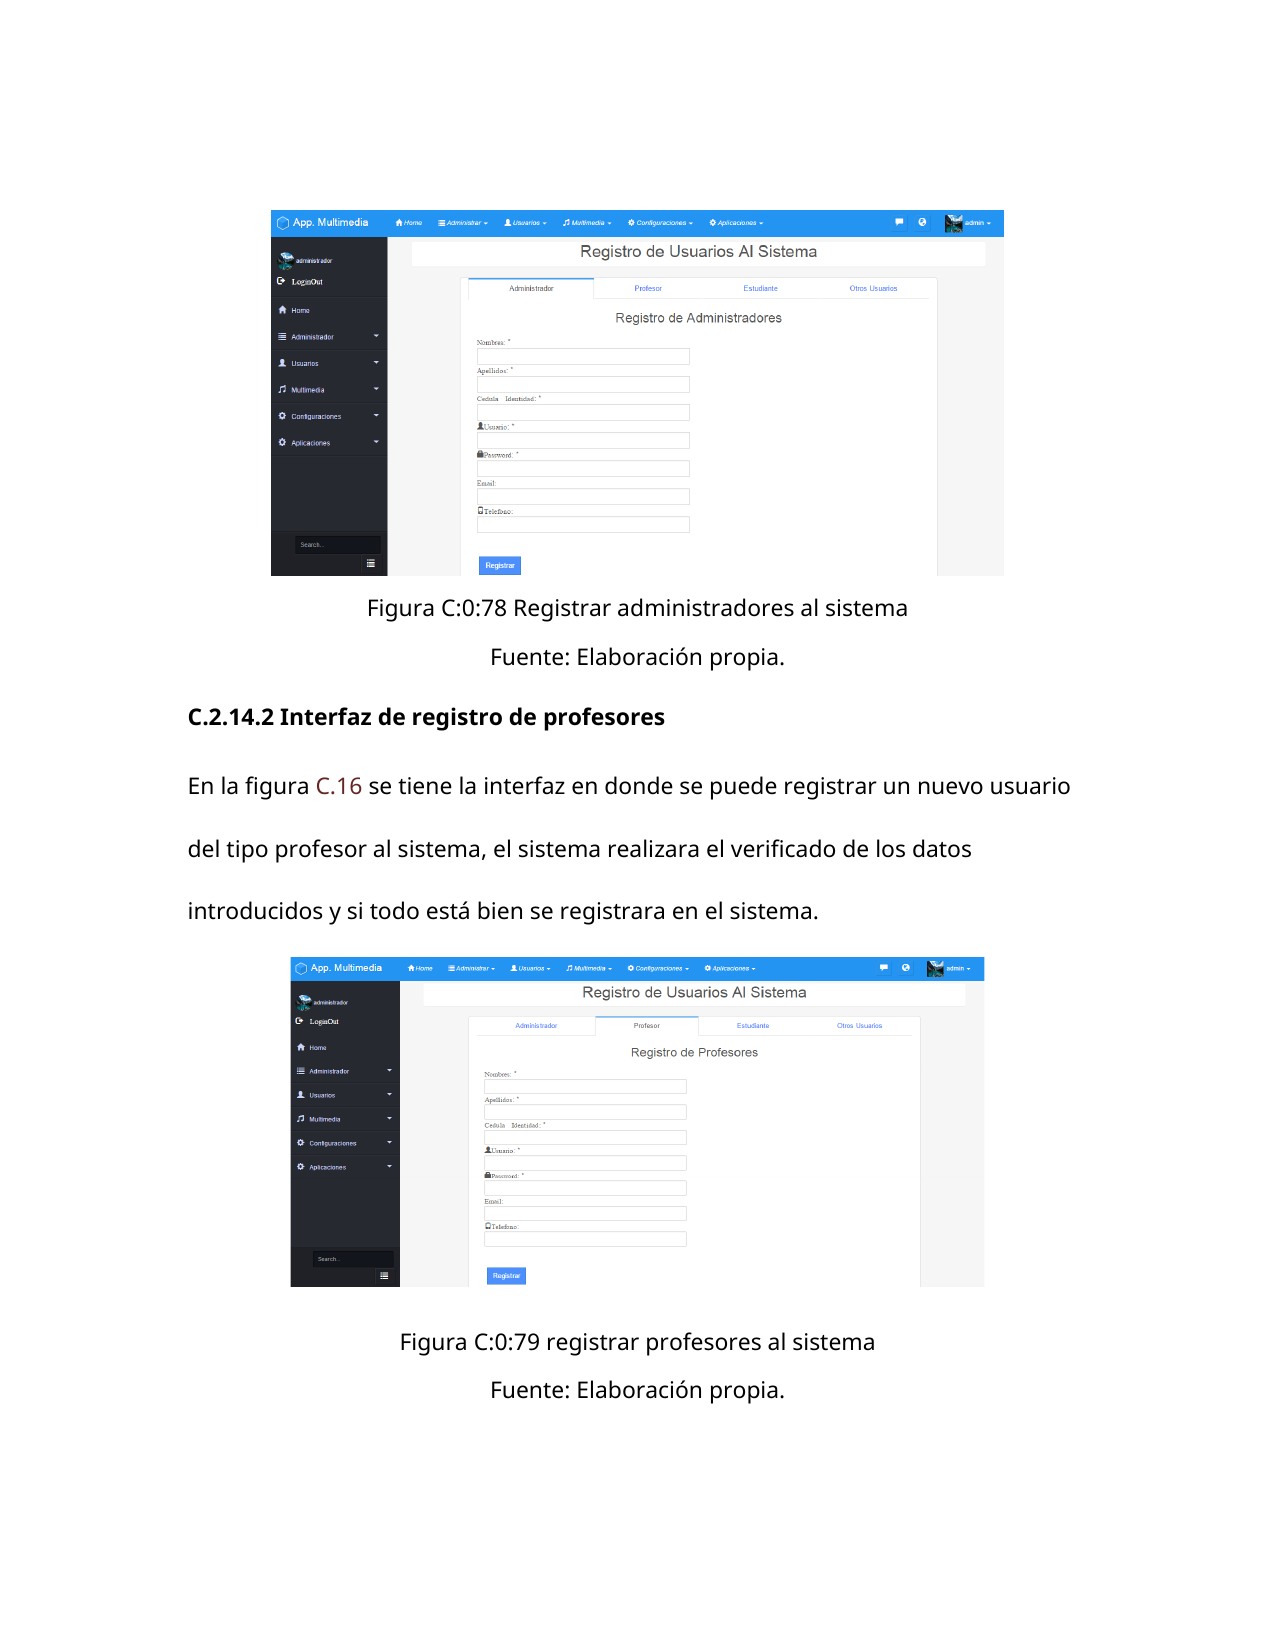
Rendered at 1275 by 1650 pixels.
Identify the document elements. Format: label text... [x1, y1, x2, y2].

text Fuente: Elaboración propia. [187, 1374, 1087, 1405]
subtitle C.2.14.2 Interfaz de registro de profesores [187, 701, 1087, 733]
text En la figura C.16 se tiene la interfaz en donde se puede registrar un nuevo usuario del tipo profesor al sistema, el sistema realizara el verificado de los datos introducidos y si todo está bien se registrara en el sistema. [187, 770, 1087, 926]
text Fuente: Elaboración propia. [187, 640, 1087, 672]
